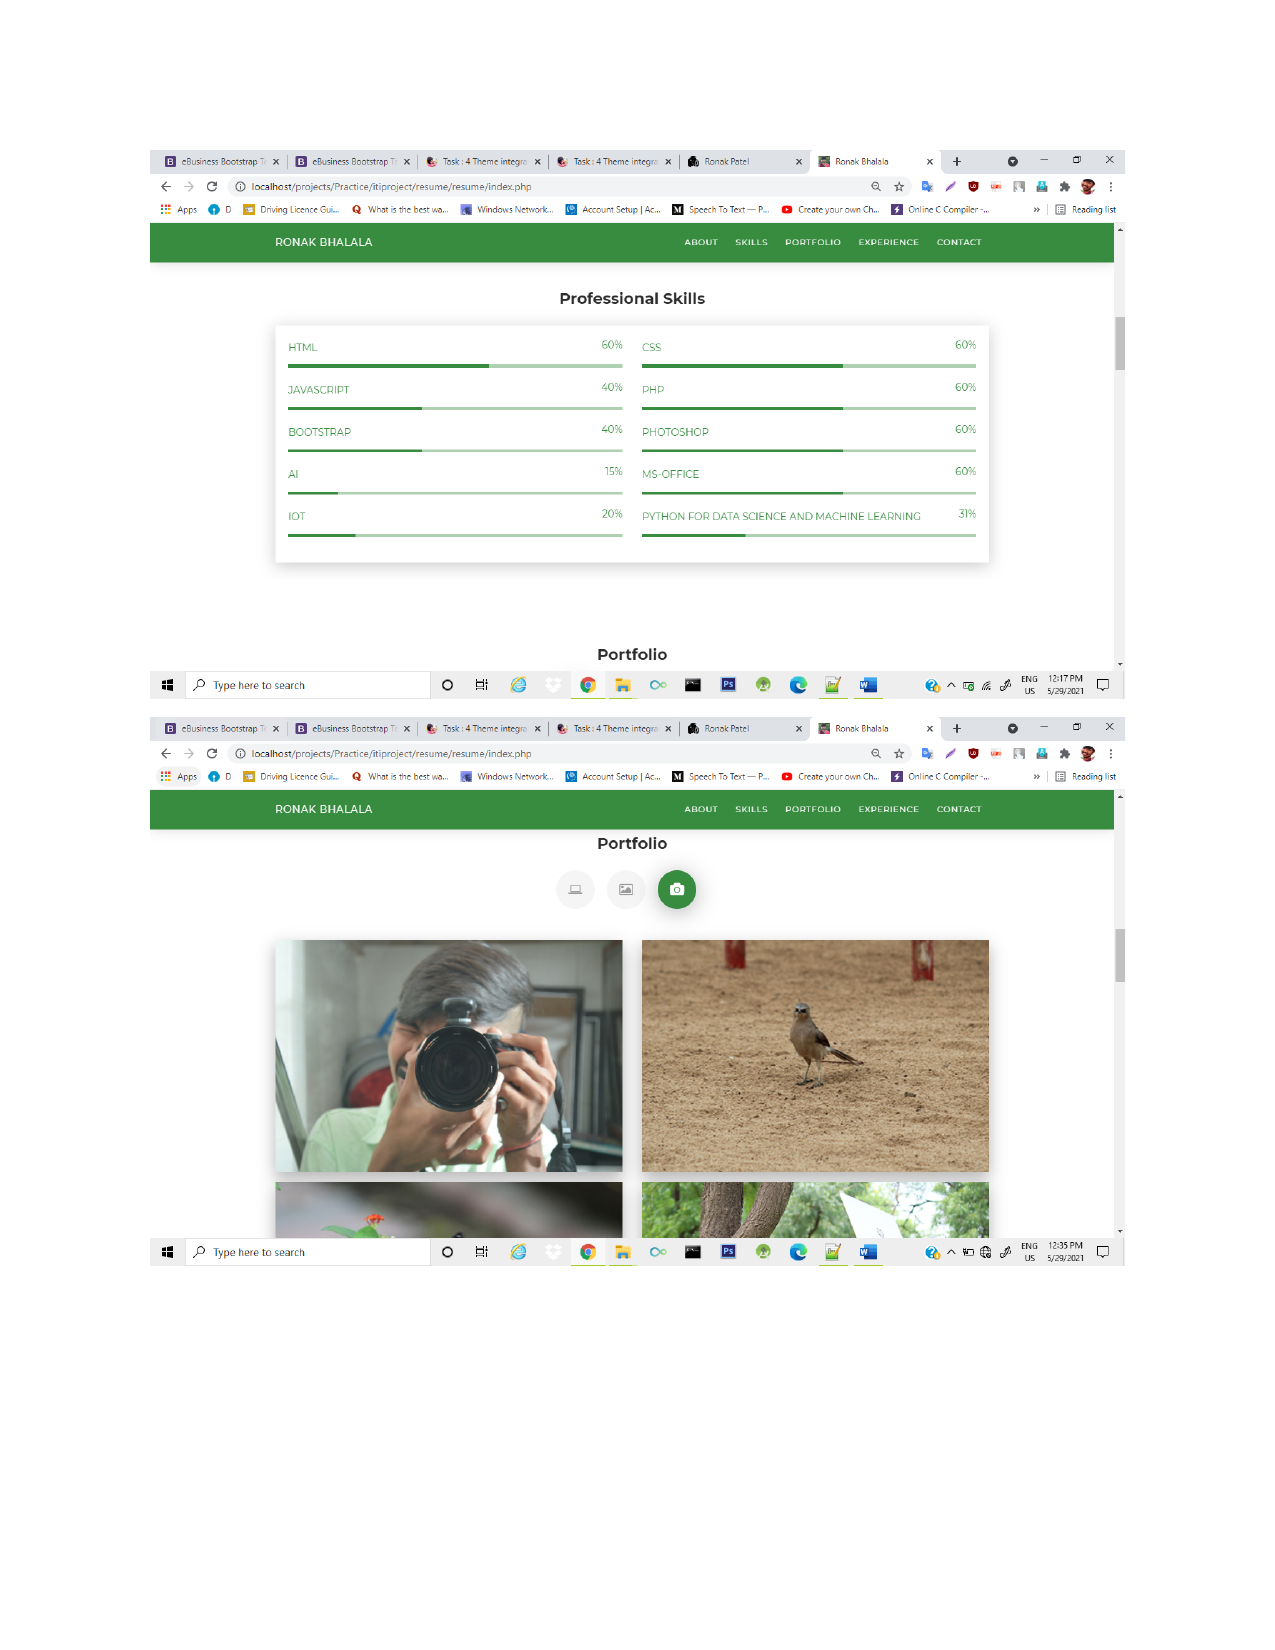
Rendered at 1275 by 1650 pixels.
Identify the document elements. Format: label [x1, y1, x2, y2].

picture [150, 717, 1125, 1266]
picture [150, 150, 1125, 699]
